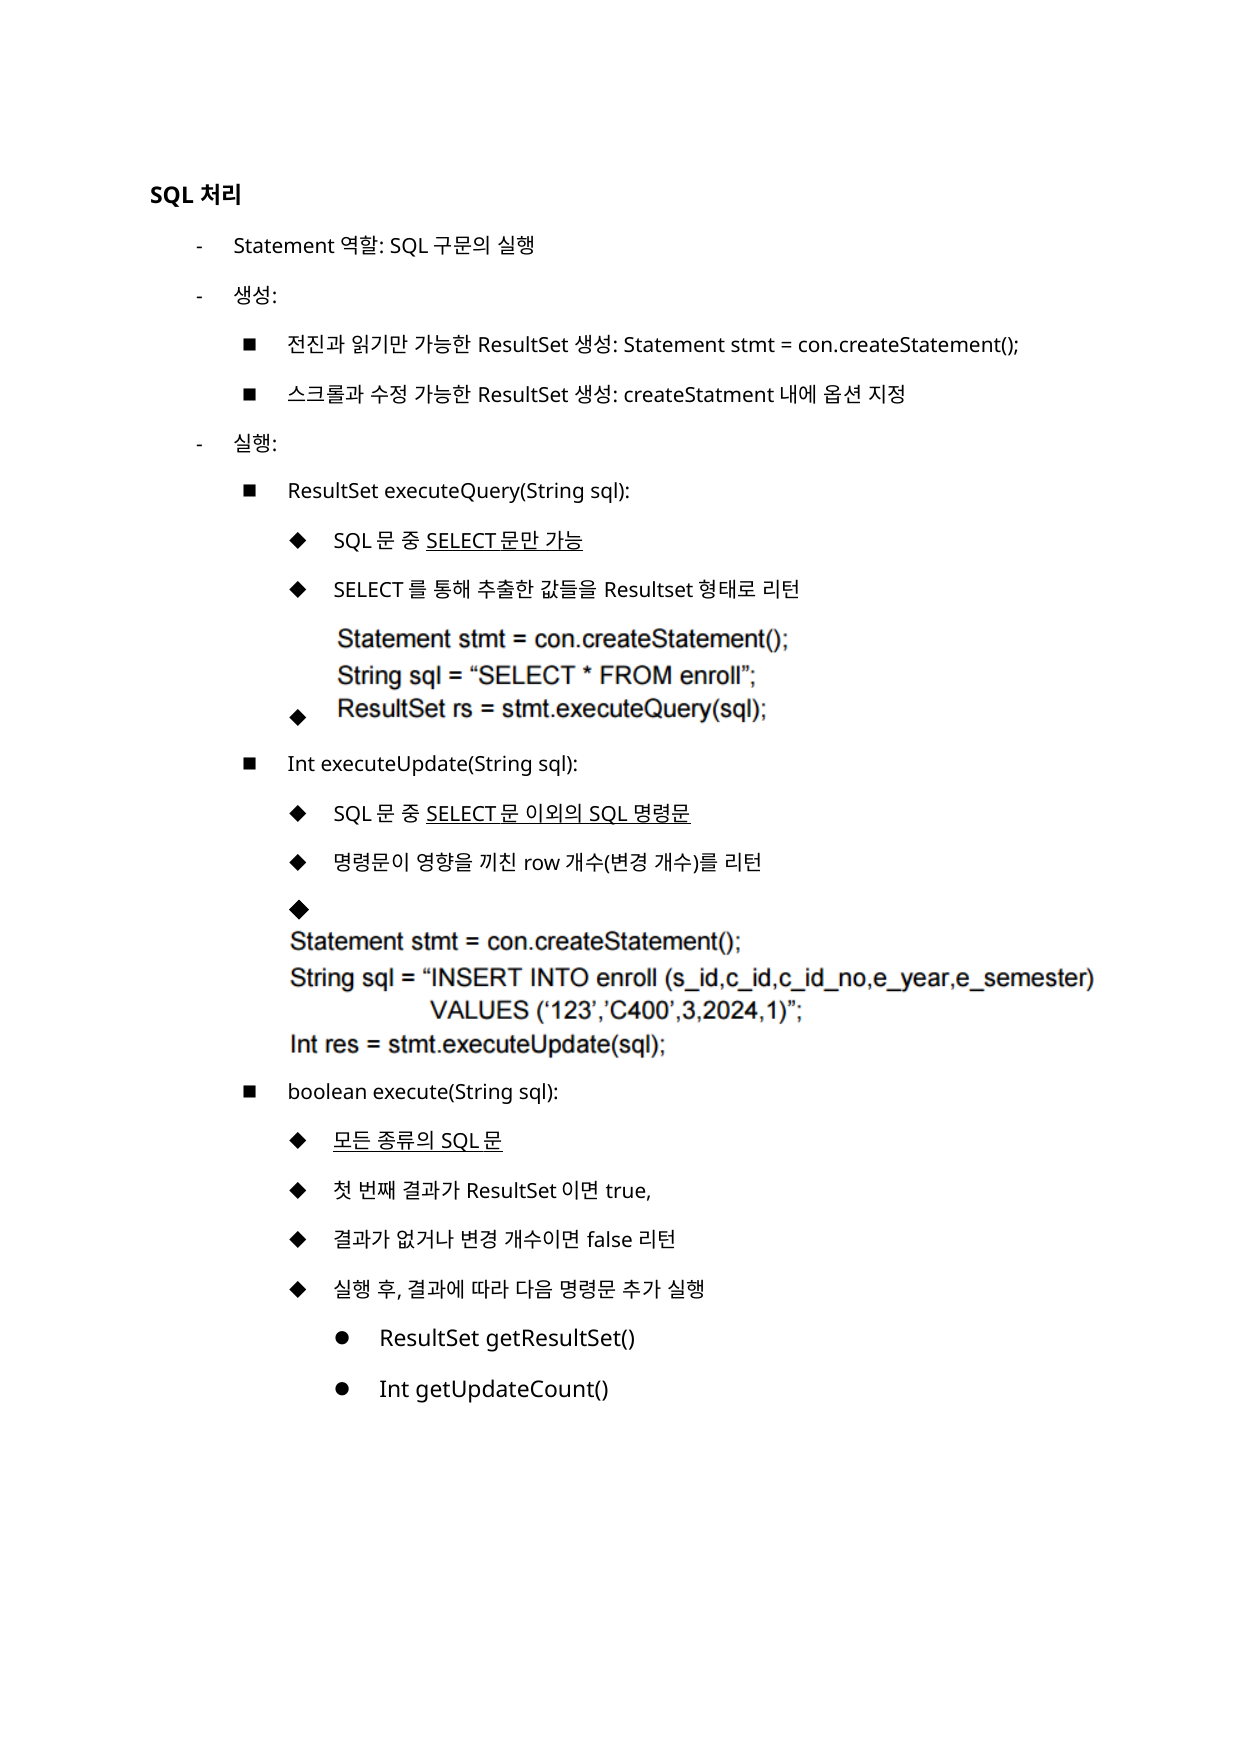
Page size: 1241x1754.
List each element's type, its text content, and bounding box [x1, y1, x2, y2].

list ResultSet executeQuery(String sql): [242, 477, 1090, 505]
list 결과가 없거나 변경 개수이면 false 리턴 [287, 1223, 1090, 1254]
list Statement 역할: SQL 구문의 실행 [196, 230, 1090, 260]
list 스크롤과 수정 가능한 ResultSet 생성: createStatment 내에 옵션 지정 [242, 378, 1090, 408]
list SELECT를 통해 추출한 값들을 Resultset 형태로 리턴 [287, 573, 1090, 604]
text SQL 처리 [150, 177, 1090, 211]
list 실행: [196, 427, 1090, 458]
list 실행 후, 결과에 따라 다음 명령문 추가 실행 [287, 1273, 1090, 1303]
picture [333, 622, 791, 726]
list Int executeUpdate(String sql): [242, 749, 1090, 778]
list 모든 종류의 SQL문 [287, 1125, 1090, 1155]
list ResultSet getResultSet() [333, 1322, 1090, 1353]
list SQL문 중 SELECT문 이외의 SQL 명령문 [287, 797, 1090, 827]
list Int getUpdateCount() [333, 1373, 1090, 1404]
list SQL문 중 SELECT문만 가능 [287, 524, 1090, 554]
list 첫 번째 결과가 ResultSet이면 true, [287, 1174, 1090, 1204]
list boolean execute(String sql): [242, 1077, 1090, 1106]
list 명령문이 영향을 끼친 row 개수(변경 개수)를 리턴 [287, 846, 1090, 876]
list 생성: [196, 279, 1090, 309]
picture [287, 926, 1099, 1059]
list 전진과 읽기만 가능한 ResultSet 생성: Statement stmt = con.createStatement(); [242, 328, 1090, 359]
